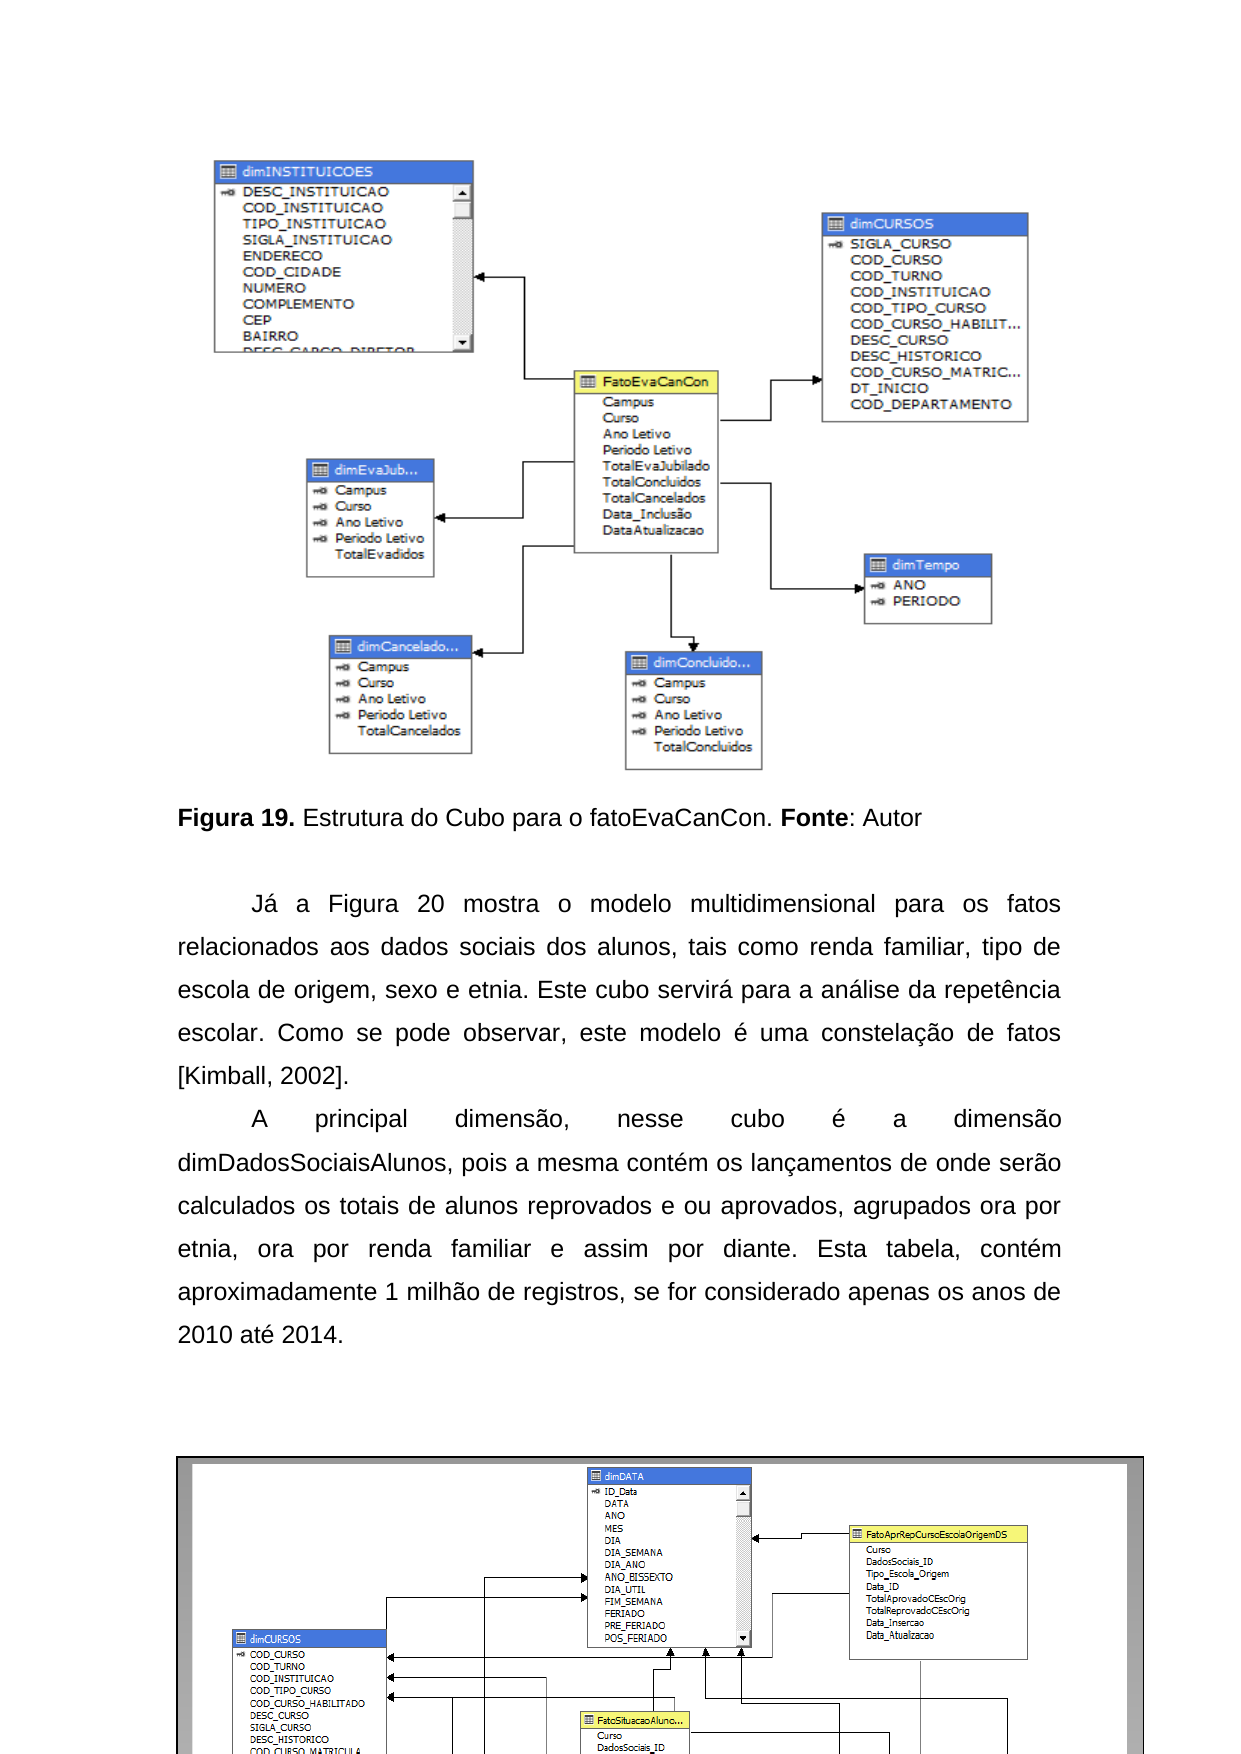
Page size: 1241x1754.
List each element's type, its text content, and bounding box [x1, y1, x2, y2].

picture [193, 147, 1047, 789]
text Já a Figura 20 mostra o modelo multidimensional para os fatos relacionados aos dados sociais dos alunos, tais como renda familiar, tipo de escola de origem, sexo e etnia. Este cubo servirá para a análise da repetência escolar. Como se pode observar, este modelo é uma constelação de fatos [Kimball, 2002]. [177, 889, 1063, 1090]
text A principal dimensão, nesse cubo é a dimensão dimDadosSociaisAlunos, pois a mesma contém os lançamentos de onde serão calculados os totais de alunos reprovados e ou aprovados, agrupados ora por etnia, ora por renda familiar e assim por diante. Esta tabela, contém aproximadamente 1 milhão de registros, se for considerado apenas os anos de 2010 até 2014. [177, 1104, 1063, 1349]
picture [192, 1464, 1127, 1754]
text Figura 19. Estrutura do Cubo para o fatoEvaCanCon. Fonte: Autor [177, 803, 1063, 831]
